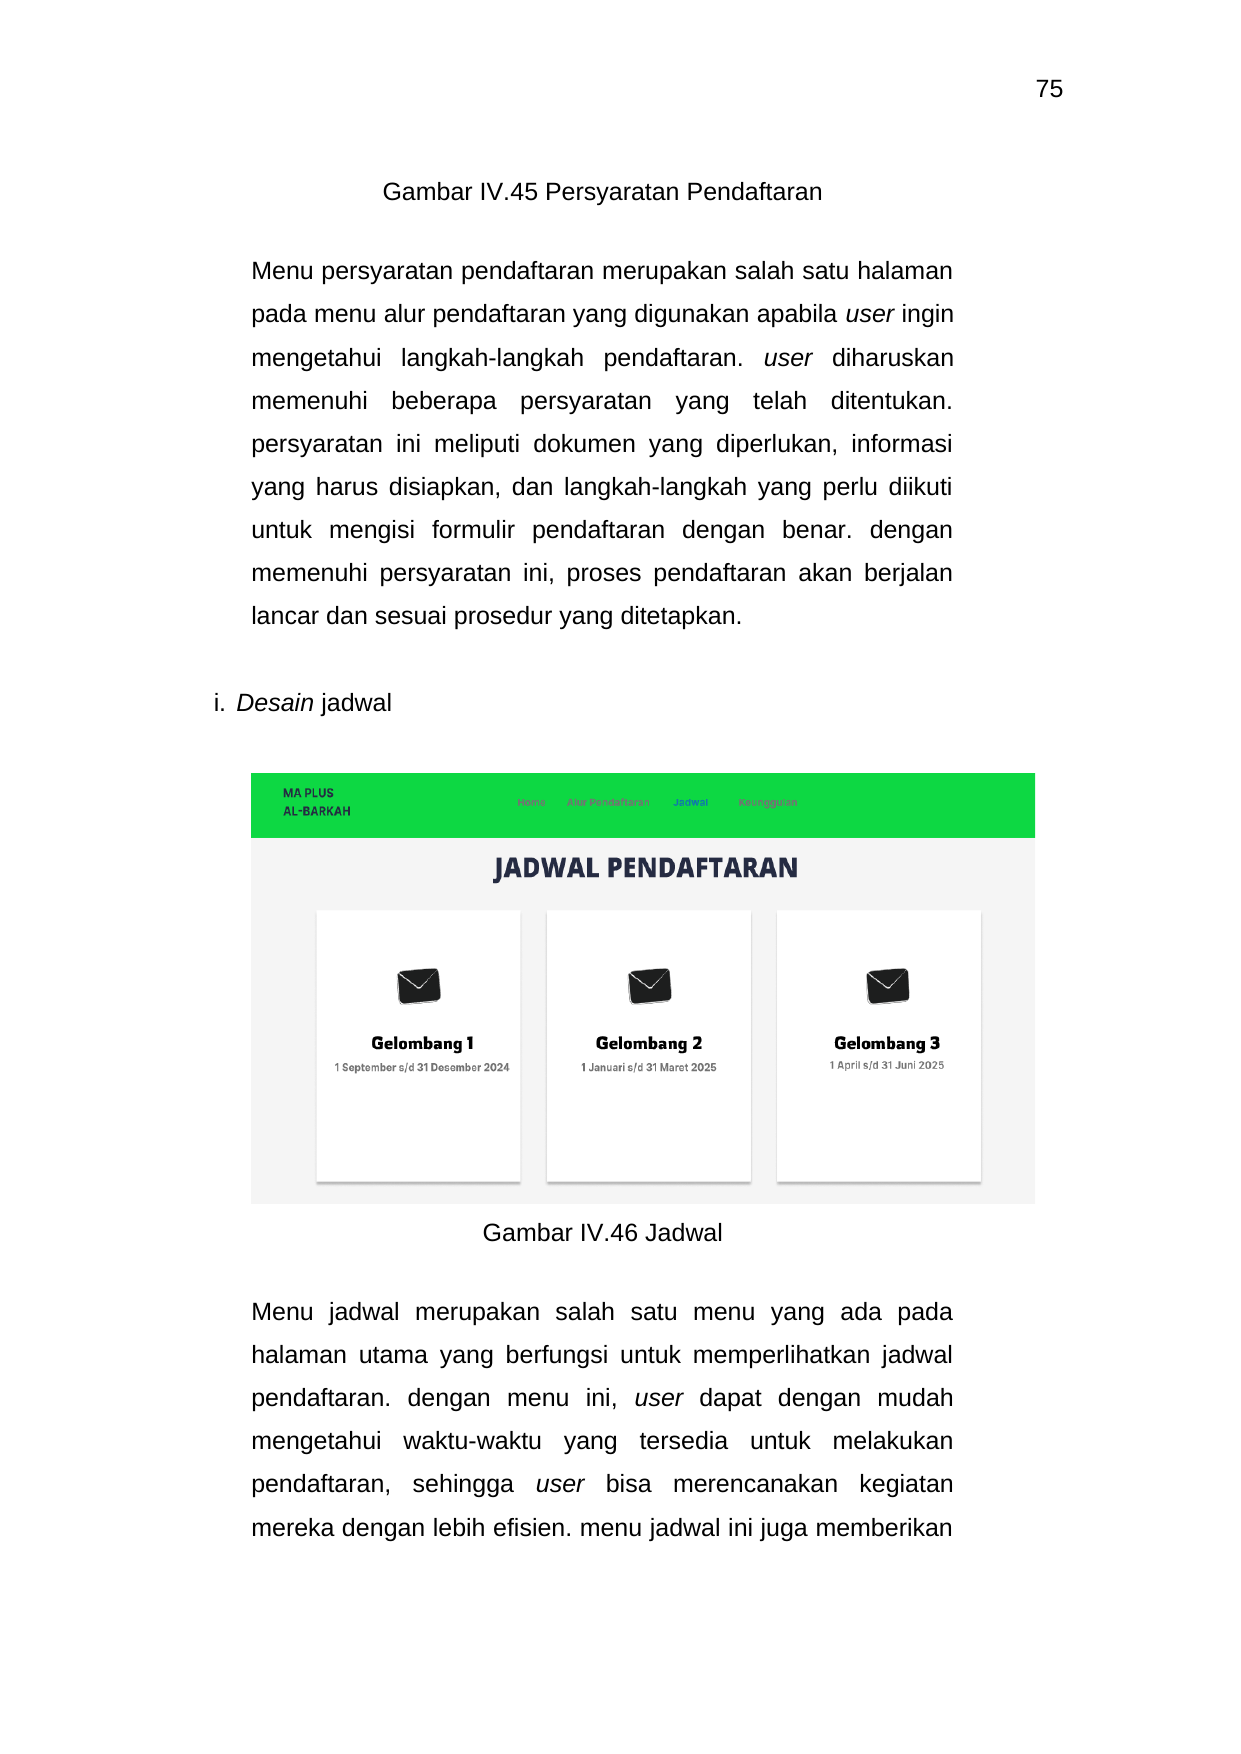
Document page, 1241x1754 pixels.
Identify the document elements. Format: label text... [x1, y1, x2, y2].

list Menu persyaratan pendaftaran merupakan salah satu halaman pada menu alur pendaftaran yang digunakan apabila user ingin mengetahui langkah-langkah pendaftaran. user diharuskan memenuhi beberapa persyaratan yang telah ditentukan. persyaratan ini meliputi dokumen yang diperlukan, informasi yang harus disiapkan, dan langkah-langkah yang perlu diikuti untuk mengisi formulir pendaftaran dengan benar. dengan memenuhi persyaratan ini, proses pendaftaran akan berjalan lancar dan sesuai prosedur yang ditetapkan. [251, 256, 954, 630]
picture [251, 773, 1036, 1204]
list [251, 1297, 954, 1541]
list Gambar IV.46 Jadwal [251, 1218, 954, 1247]
list Gambar IV.45 Persyaratan Pendaftaran [251, 177, 954, 206]
list Desain jadwal [213, 687, 954, 716]
